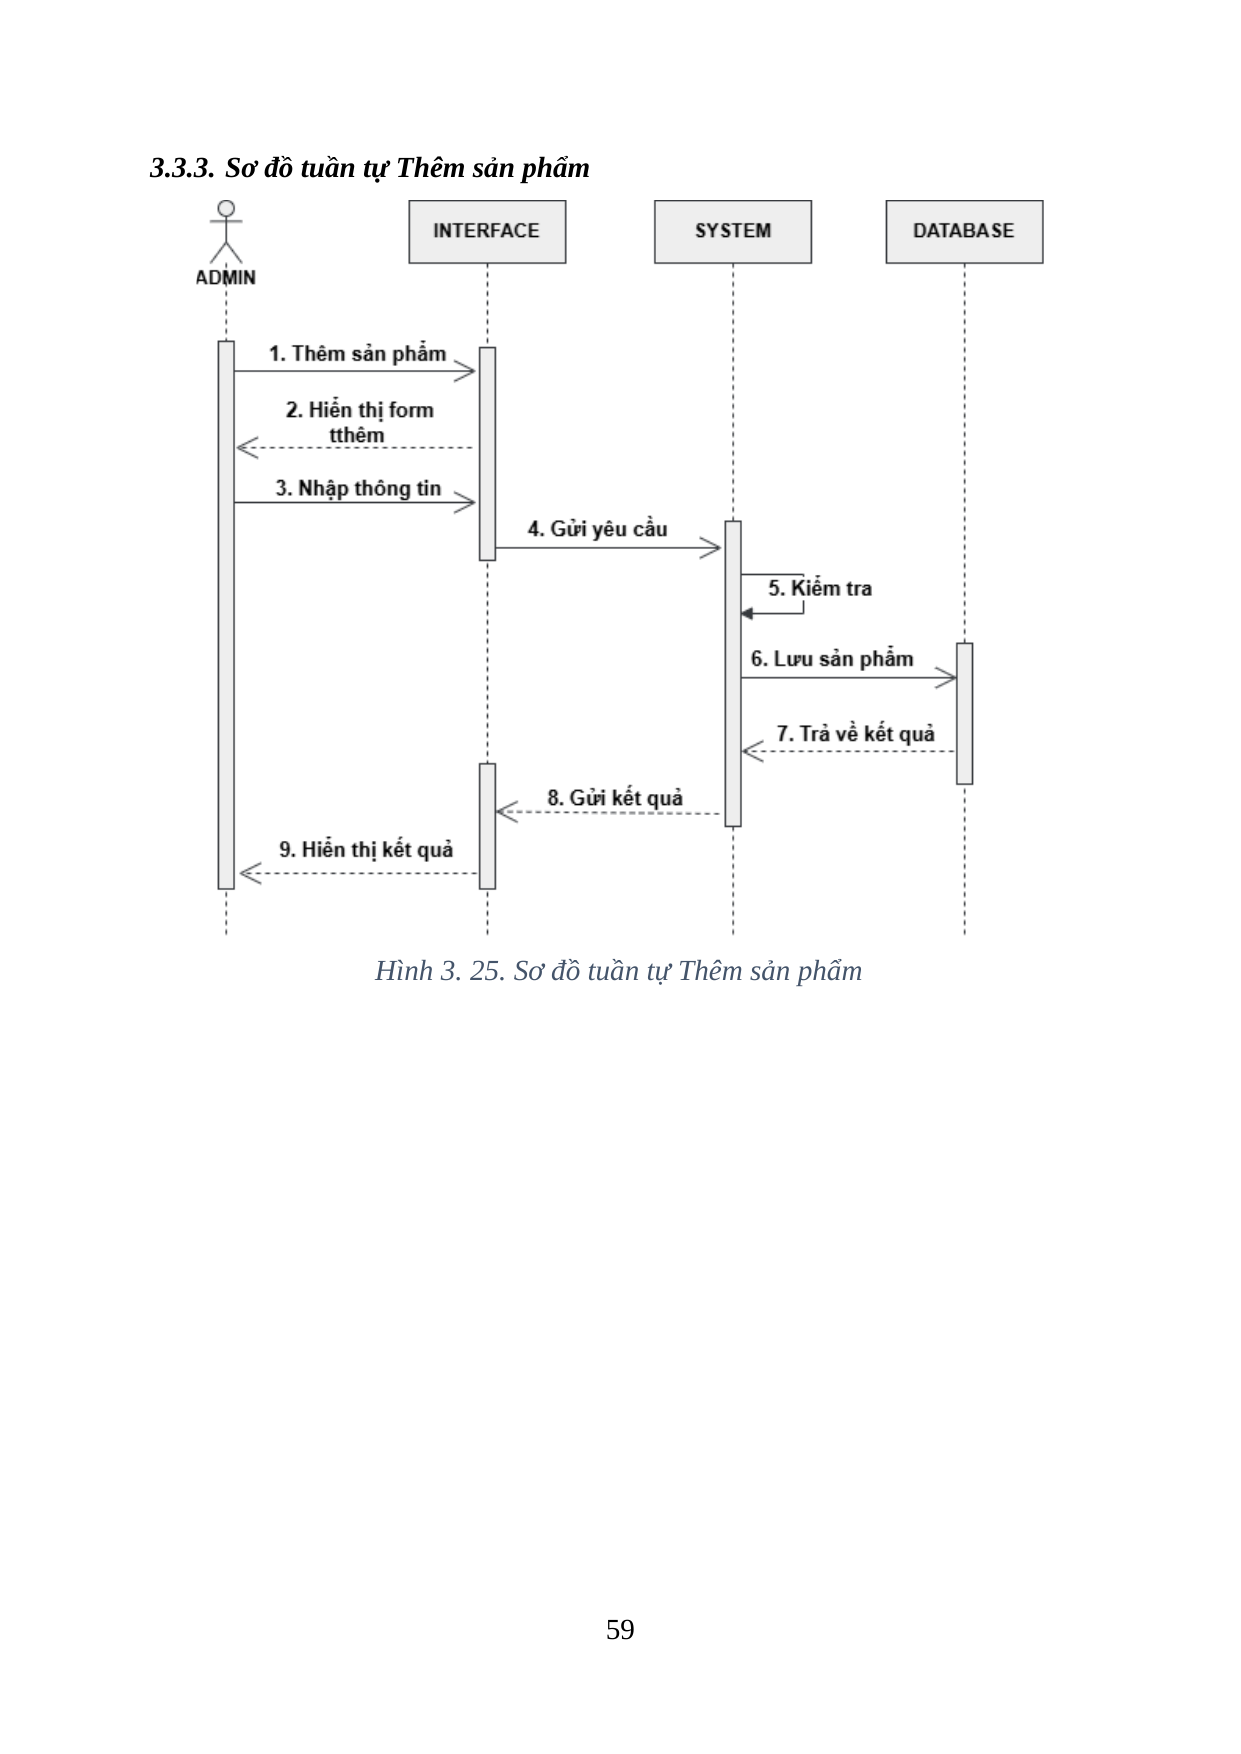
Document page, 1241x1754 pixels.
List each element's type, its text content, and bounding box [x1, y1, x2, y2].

picture [196, 200, 1044, 937]
text Hình 3. 25. Sơ đồ tuần tự Thêm sản phẩm [150, 953, 1090, 987]
list Sơ đồ tuần tự Thêm sản phẩm [150, 150, 1090, 183]
